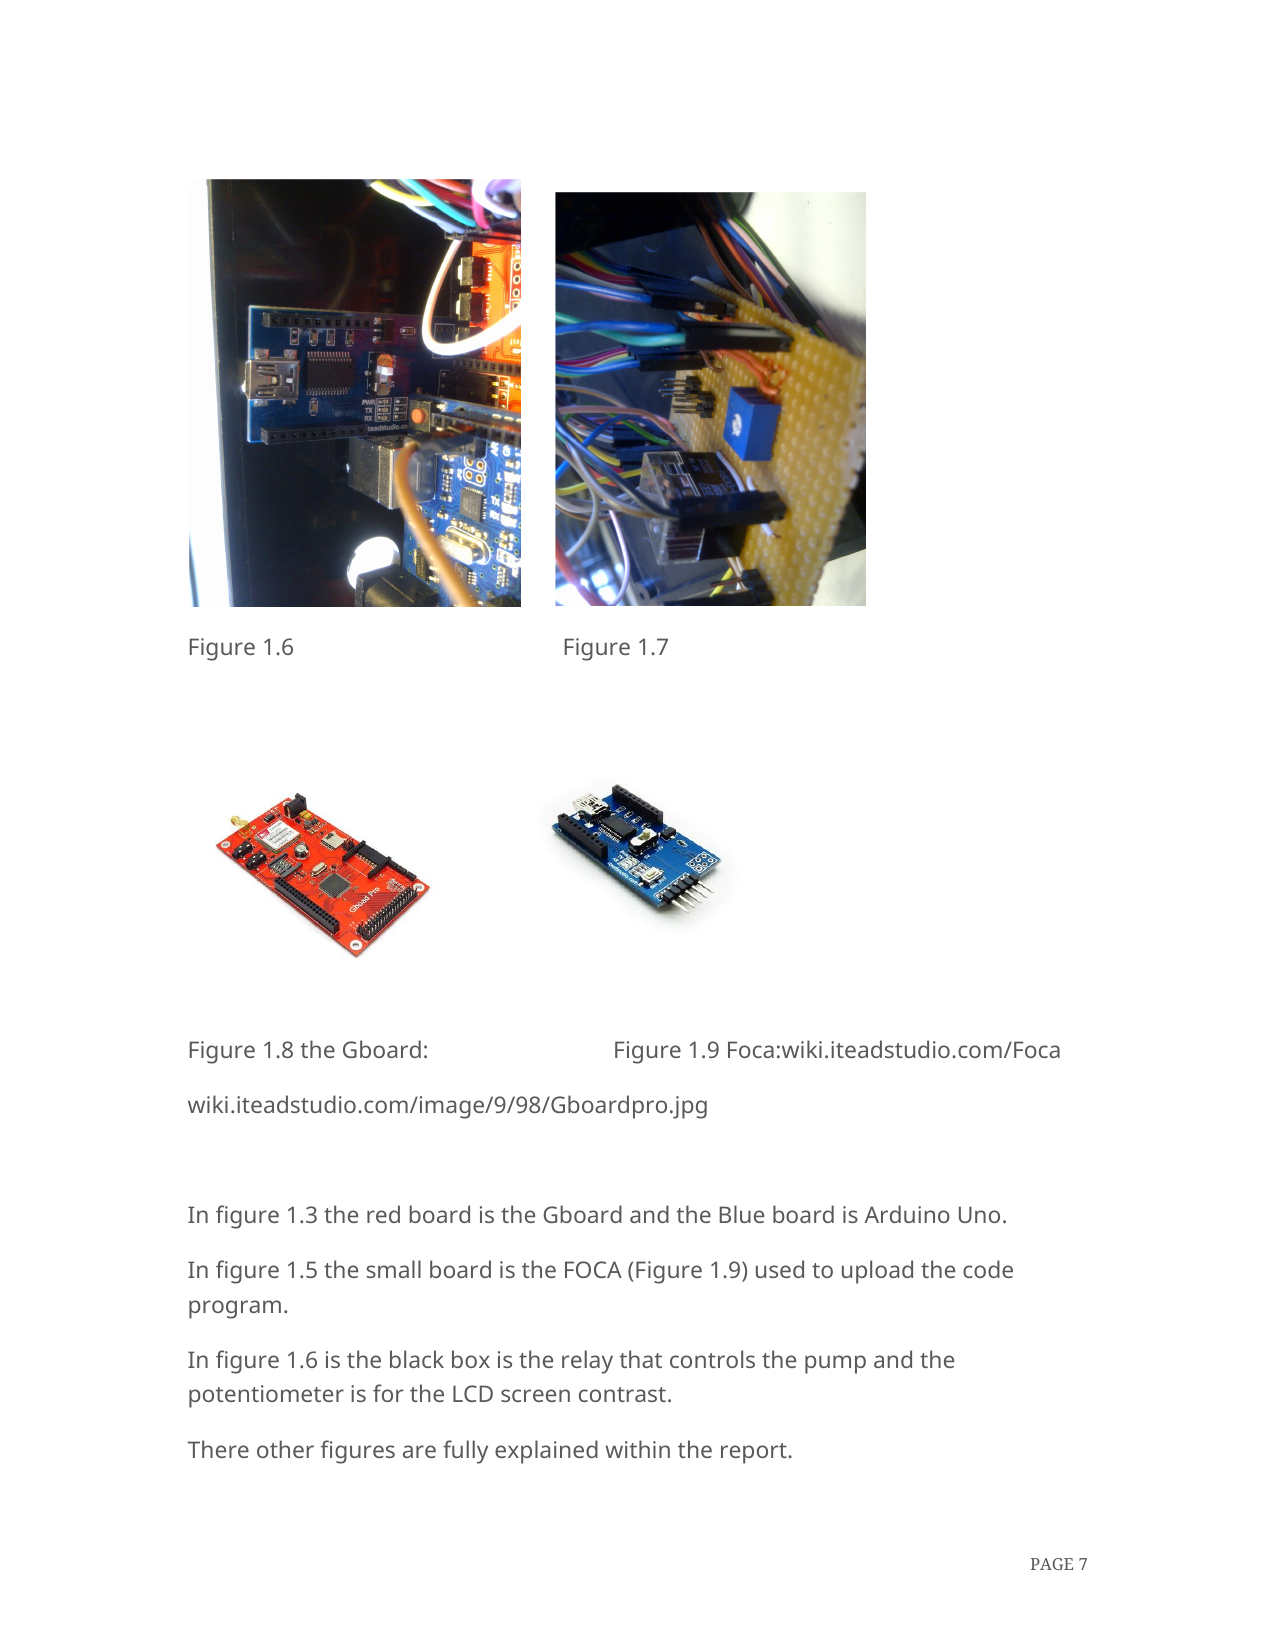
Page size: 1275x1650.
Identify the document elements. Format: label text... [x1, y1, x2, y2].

picture [556, 193, 866, 605]
picture [190, 180, 521, 607]
text There other figures are fully explained within the report. [187, 1433, 1087, 1465]
text Figure 1.6 Figure 1.7 [187, 630, 1087, 662]
text wiki.iteadstudio.com/image/9/98/Gboardpro.jpg [187, 1089, 1087, 1120]
picture [477, 685, 802, 1010]
text Figure 1.8 the Gboard: Figure 1.9 Foca:wiki.iteadstudio.com/Foca [187, 1033, 1087, 1065]
picture [187, 737, 460, 1010]
text In figure 1.3 the red board is the Gboard and the Blue board is Arduino Uno. [187, 1199, 1087, 1230]
text In figure 1.6 is the black box is the relay that controls the pump and the potentiometer is for the LCD screen contrast. [187, 1344, 1087, 1409]
text In figure 1.5 the small board is the FOCA (Figure 1.9) used to upload the code program. [187, 1254, 1087, 1320]
